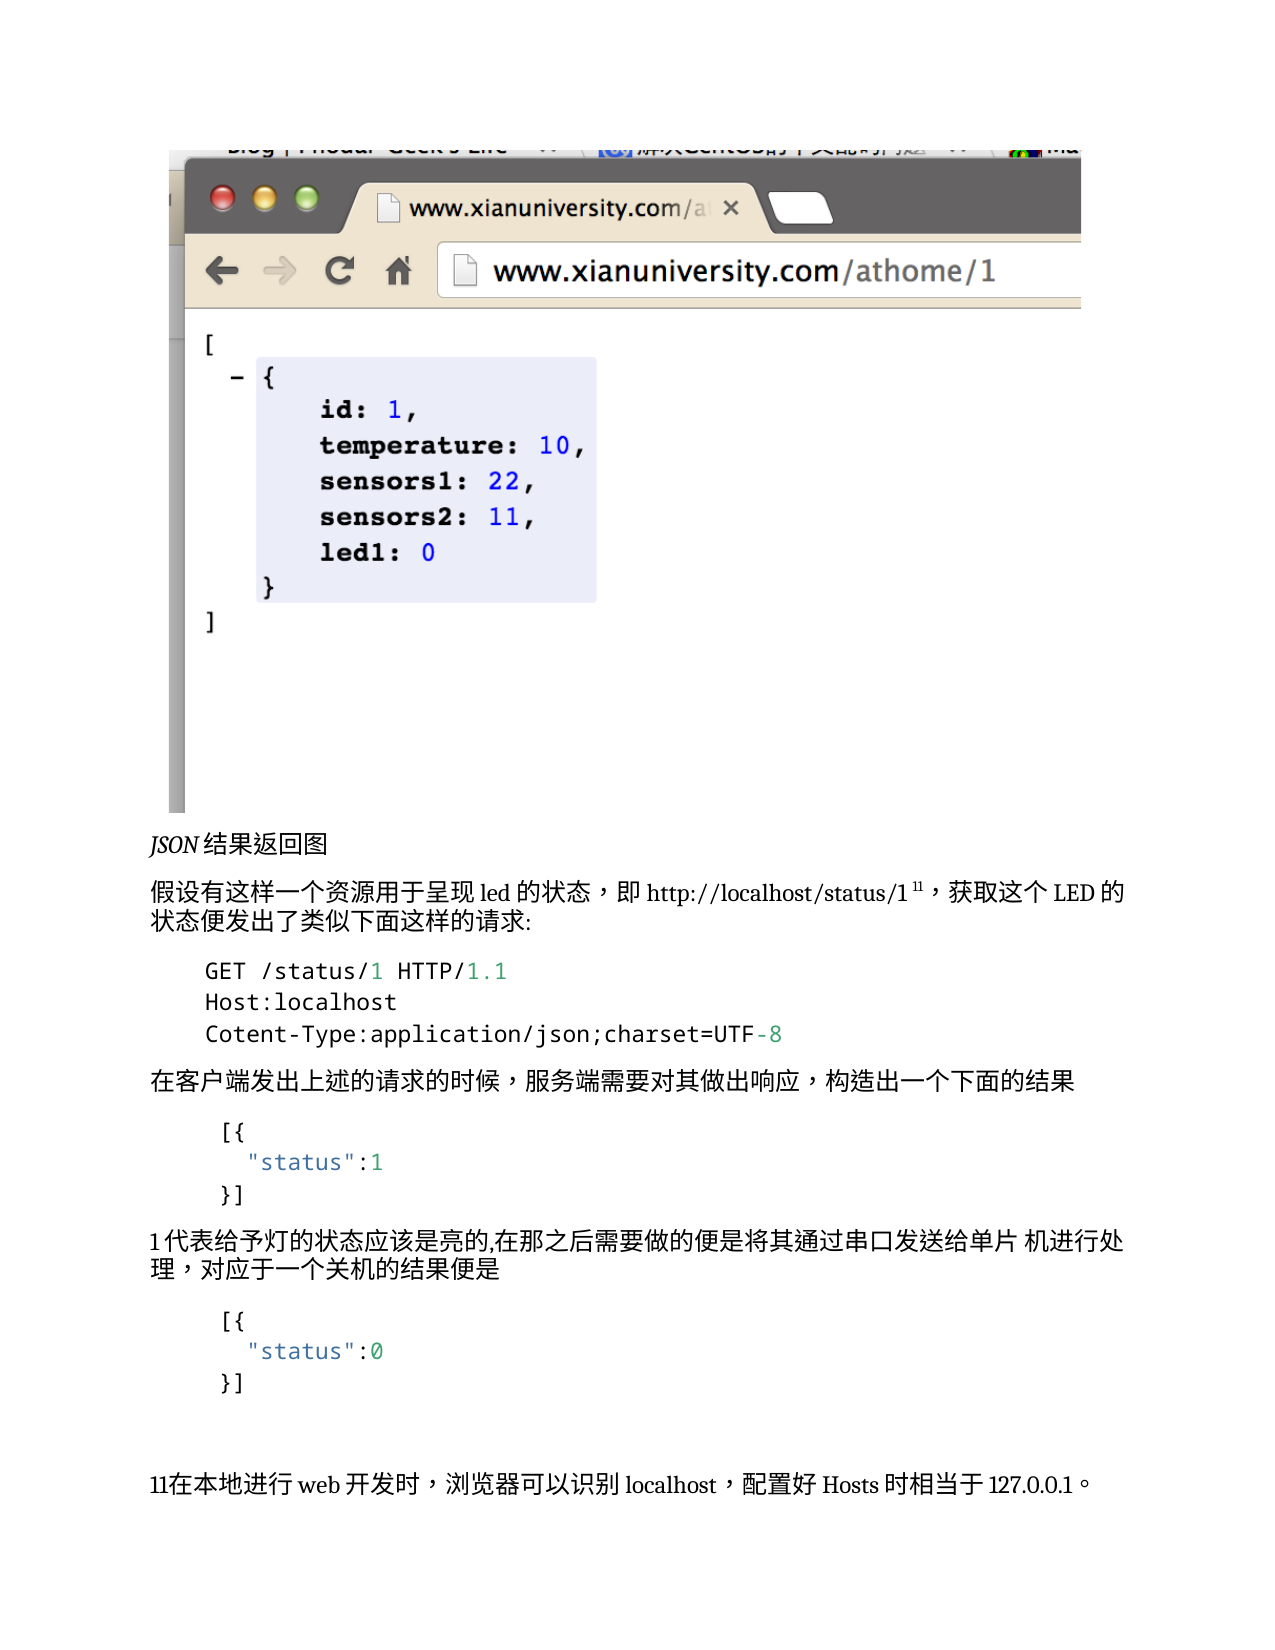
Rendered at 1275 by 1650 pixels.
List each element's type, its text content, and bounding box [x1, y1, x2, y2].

text 假设有这样一个资源用于呈现led的状态，即 http://localhost/status/1 ，获取这个LED的状态便发出了类似下面这样的请求: [150, 879, 1125, 936]
text 在客户端发出上述的请求的时候，服务端需要对其做出响应，构造出一个下面的结果 [150, 1067, 1125, 1096]
text GET /status/1 HTTP/1.1 Host:localhost Cotent-Type:application/json;charset=UTF-8 [150, 955, 1125, 1049]
picture [168, 150, 1082, 813]
text JSON结果返回图 [150, 831, 1125, 860]
text [{ "status":1 }] [150, 1115, 1125, 1209]
text [{ "status":0 }] [150, 1304, 1125, 1397]
text 1代表给予灯的状态应该是亮的,在那之后需要做的便是将其通过串口发送给单片 机进行处理，对应于一个关机的结果便是 [150, 1227, 1125, 1285]
